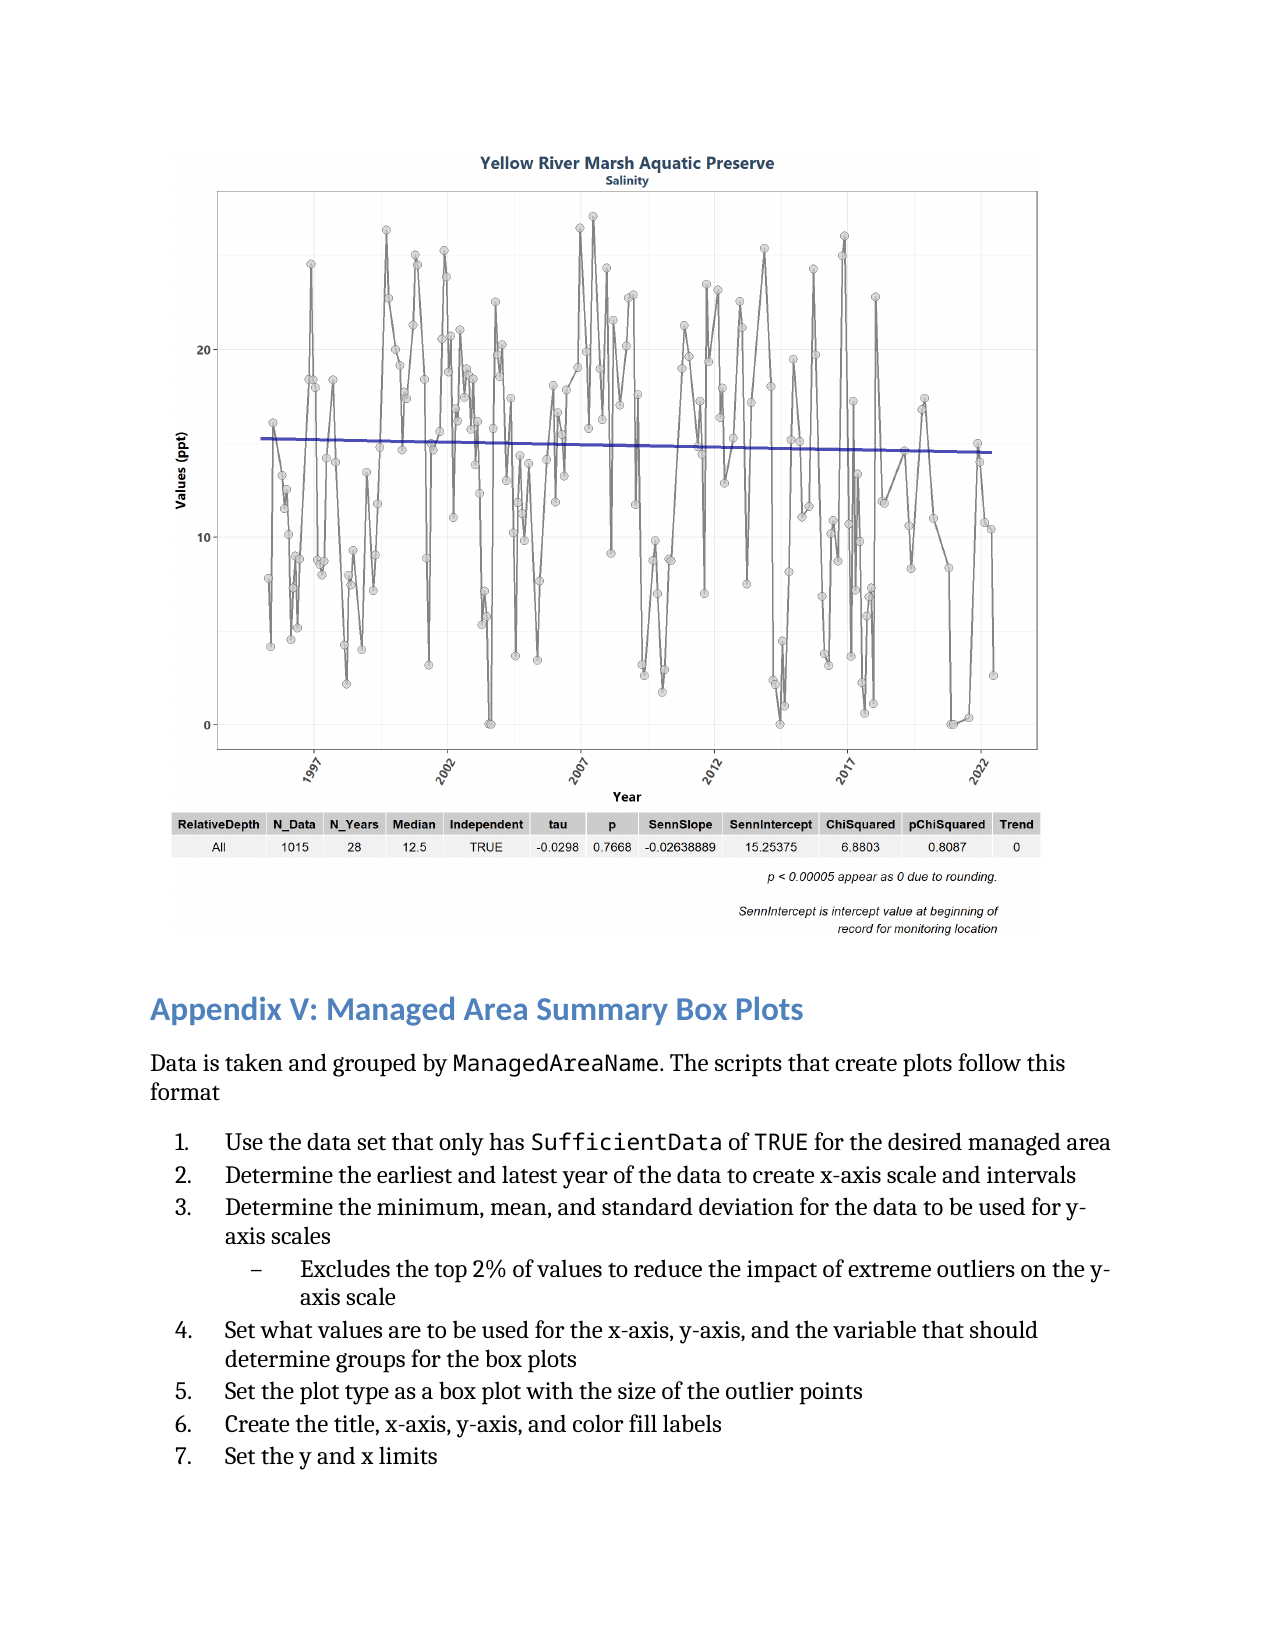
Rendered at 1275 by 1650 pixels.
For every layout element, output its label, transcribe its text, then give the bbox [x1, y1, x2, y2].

list Create the title, x-axis, y-axis, and color fill labels [175, 1409, 1125, 1438]
list Set the plot type as a box plot with the size of the outlier points [175, 1377, 1125, 1406]
text Data is taken and grouped by ManagedAreaName. The scripts that create plots follow this format [150, 1047, 1125, 1107]
list Set the y and x limits [175, 1442, 1125, 1471]
list Determine the earliest and latest year of the data to create x-axis scale and intervals [175, 1161, 1125, 1189]
picture [168, 150, 1044, 938]
list Excludes the top 2% of values to reduce the impact of extreme outliers on the y-axis scale [250, 1254, 1125, 1312]
subtitle Appendix V: Managed Area Summary Box Plots [150, 987, 1125, 1028]
list Determine the minimum, mean, and standard deviation for the data to be used for y-axis scales [175, 1193, 1125, 1251]
list Set what values are to be used for the x-axis, y-axis, and the variable that should determine groups for the box plots [175, 1316, 1125, 1373]
list Use the data set that only has SufficientData of TRUE for the desired managed area [175, 1126, 1125, 1157]
